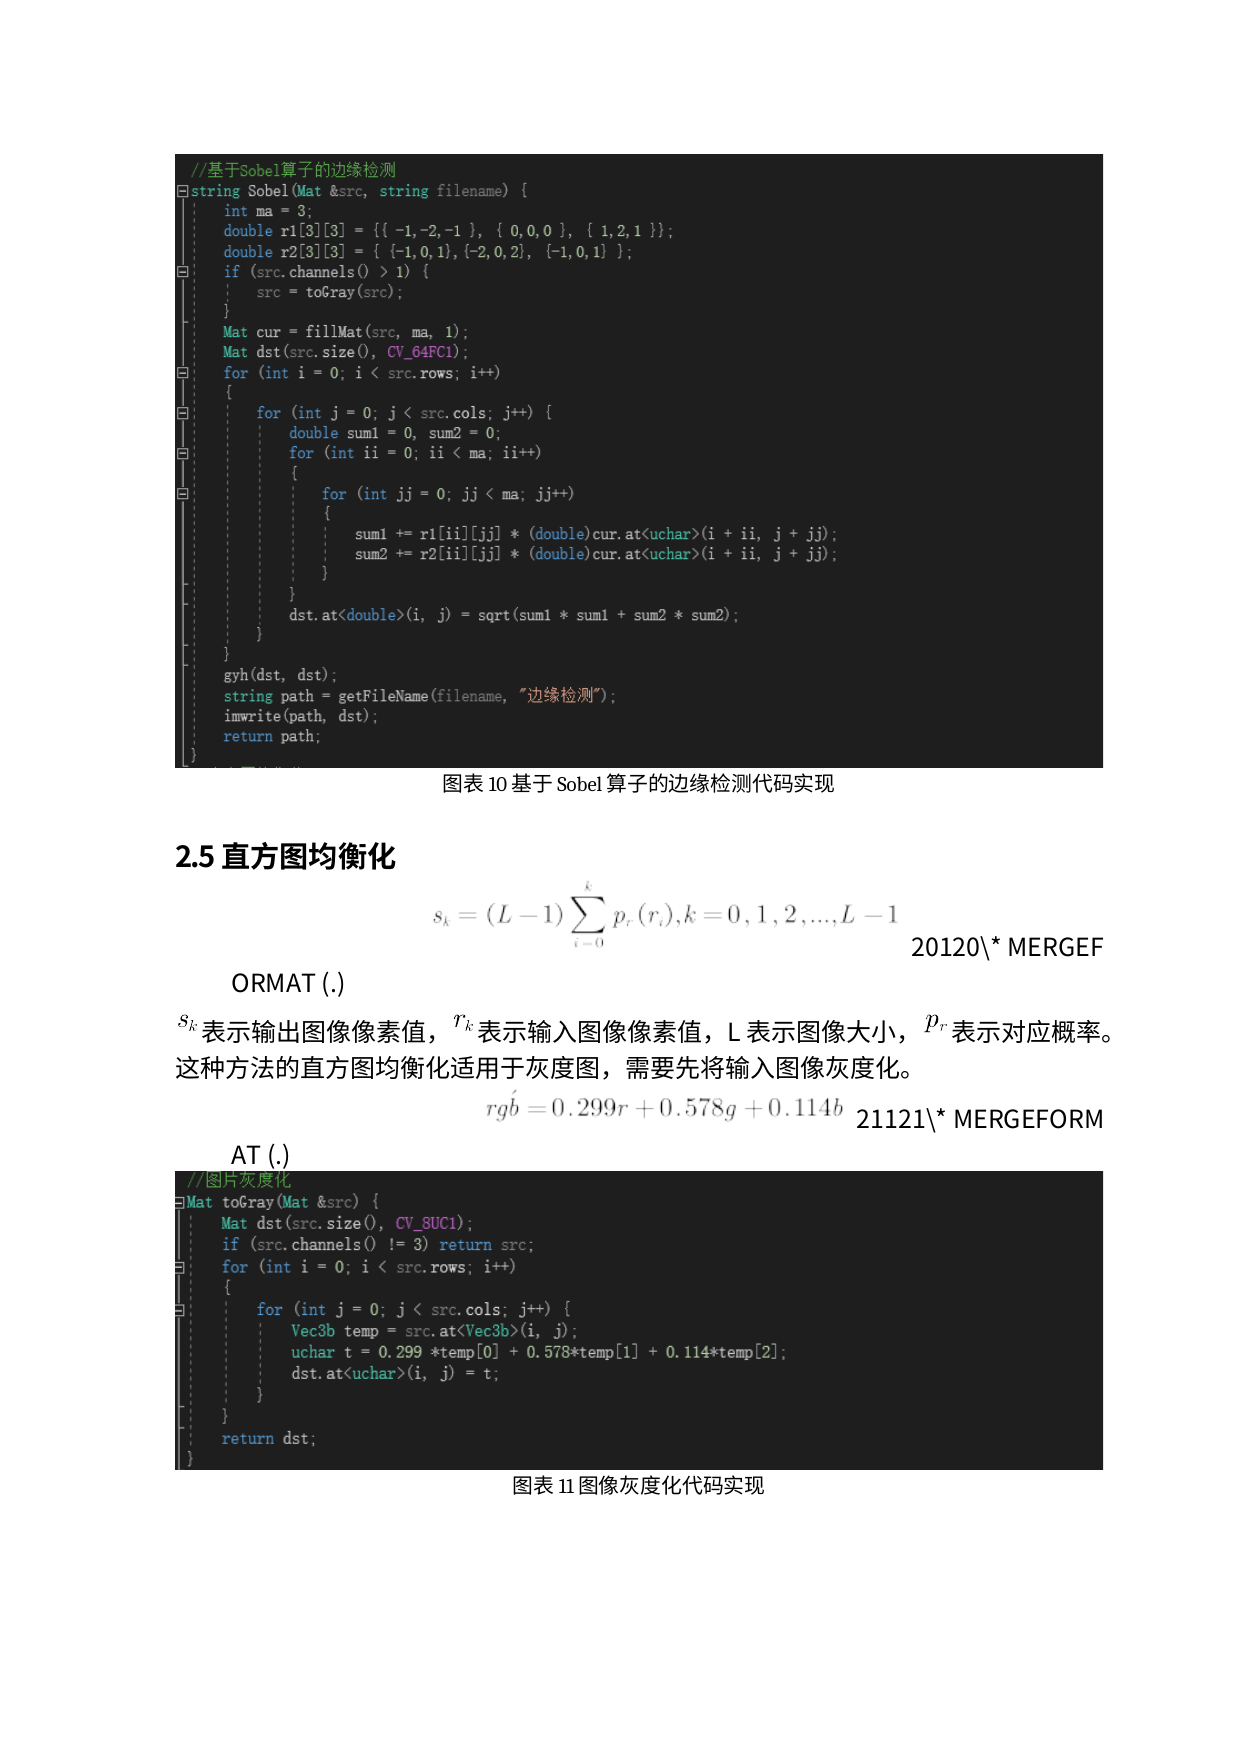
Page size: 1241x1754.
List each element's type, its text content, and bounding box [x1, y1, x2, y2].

text 图表 11图像灰度化代码实现 [175, 1470, 1103, 1500]
subtitle 直方图均衡化 [175, 834, 1103, 876]
text 图表 10基于Sobel算子的边缘检测代码实现 [175, 768, 1103, 798]
text 表示输出图像像素值，表示输入图像像素值，L表示图像大小，表示对应概率。 [175, 1000, 1103, 1048]
picture [175, 1171, 1104, 1470]
picture [175, 154, 1104, 768]
text 这种方法的直方图均衡化适用于灰度图，需要先将输入图像灰度化。 [175, 1048, 1103, 1084]
